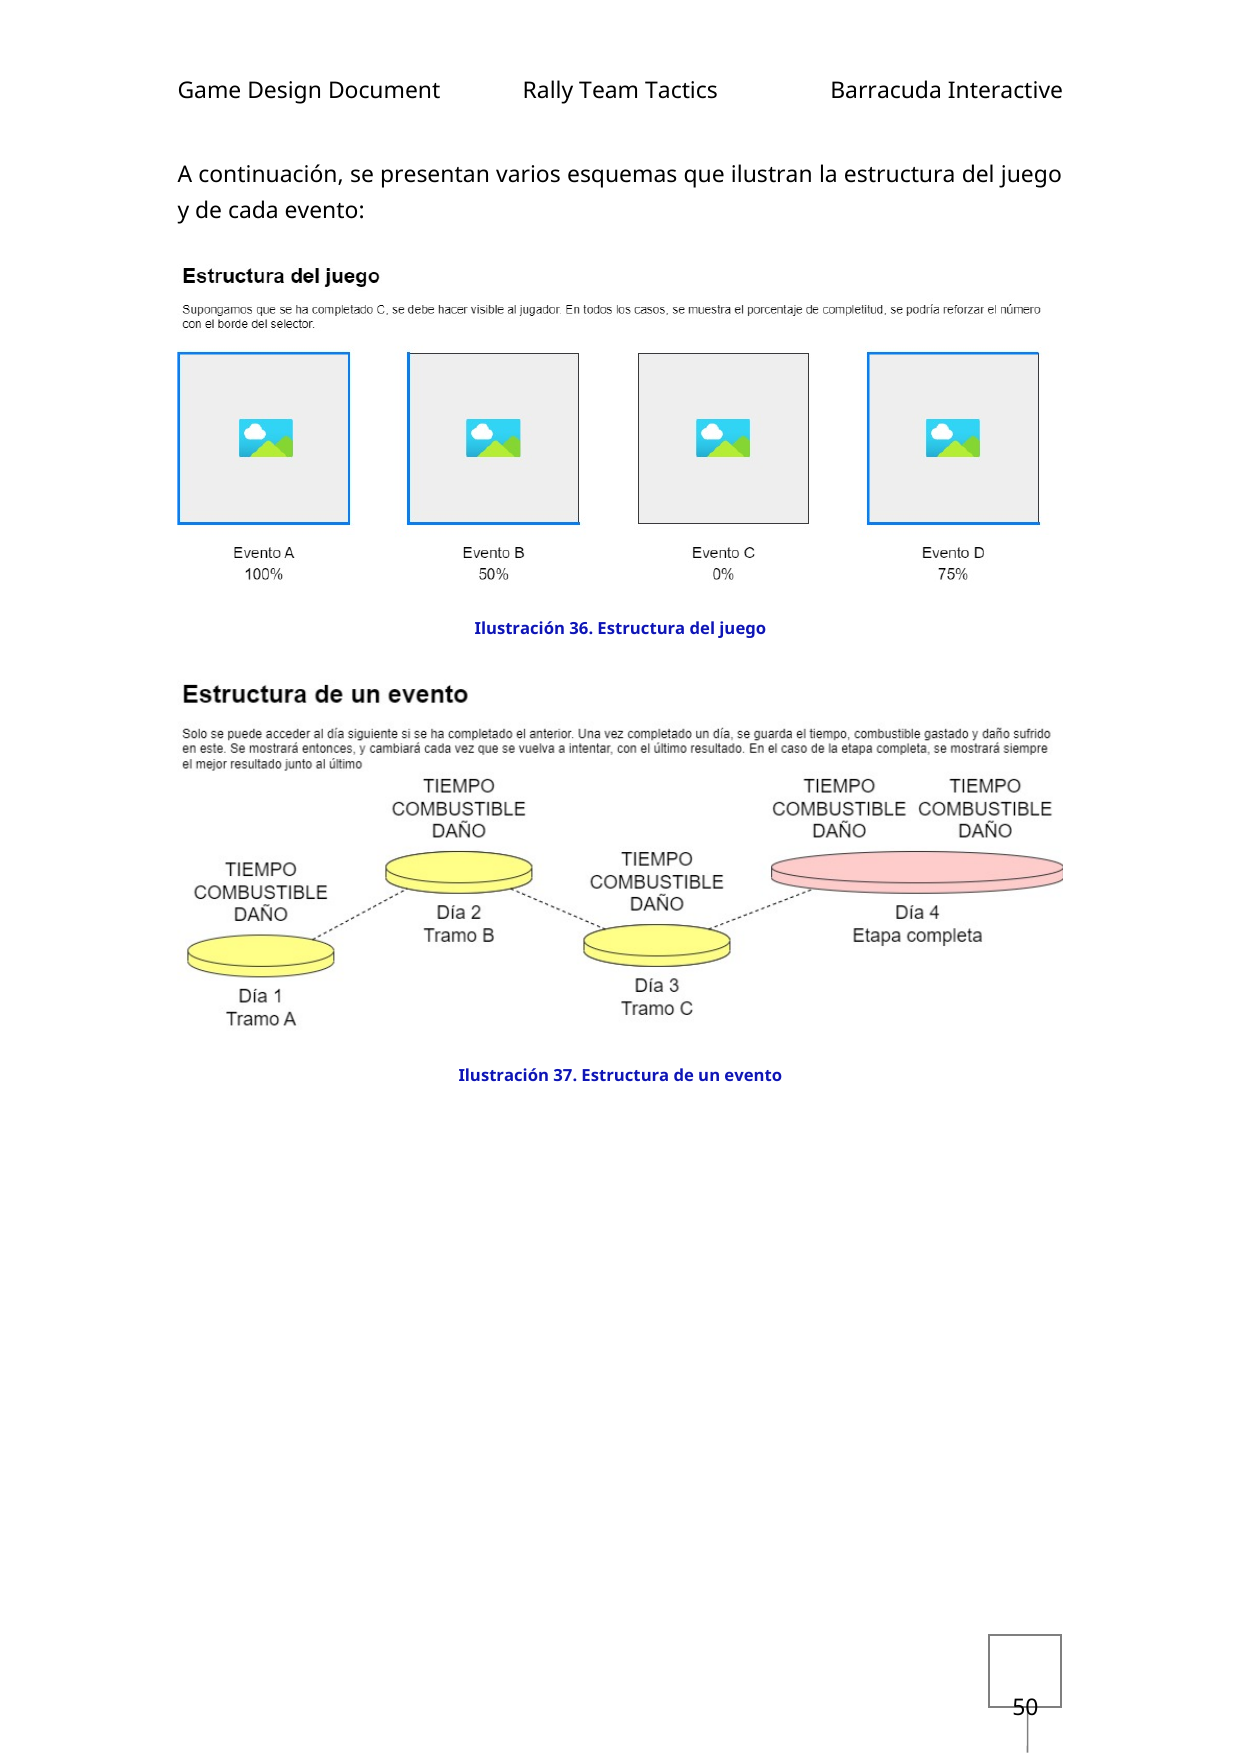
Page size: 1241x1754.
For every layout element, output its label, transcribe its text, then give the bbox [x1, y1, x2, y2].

text A continuación, se presentan varios esquemas que ilustran la estructura del juego y de cada evento: [177, 158, 1063, 225]
picture [177, 663, 1063, 1039]
picture [177, 250, 1064, 591]
